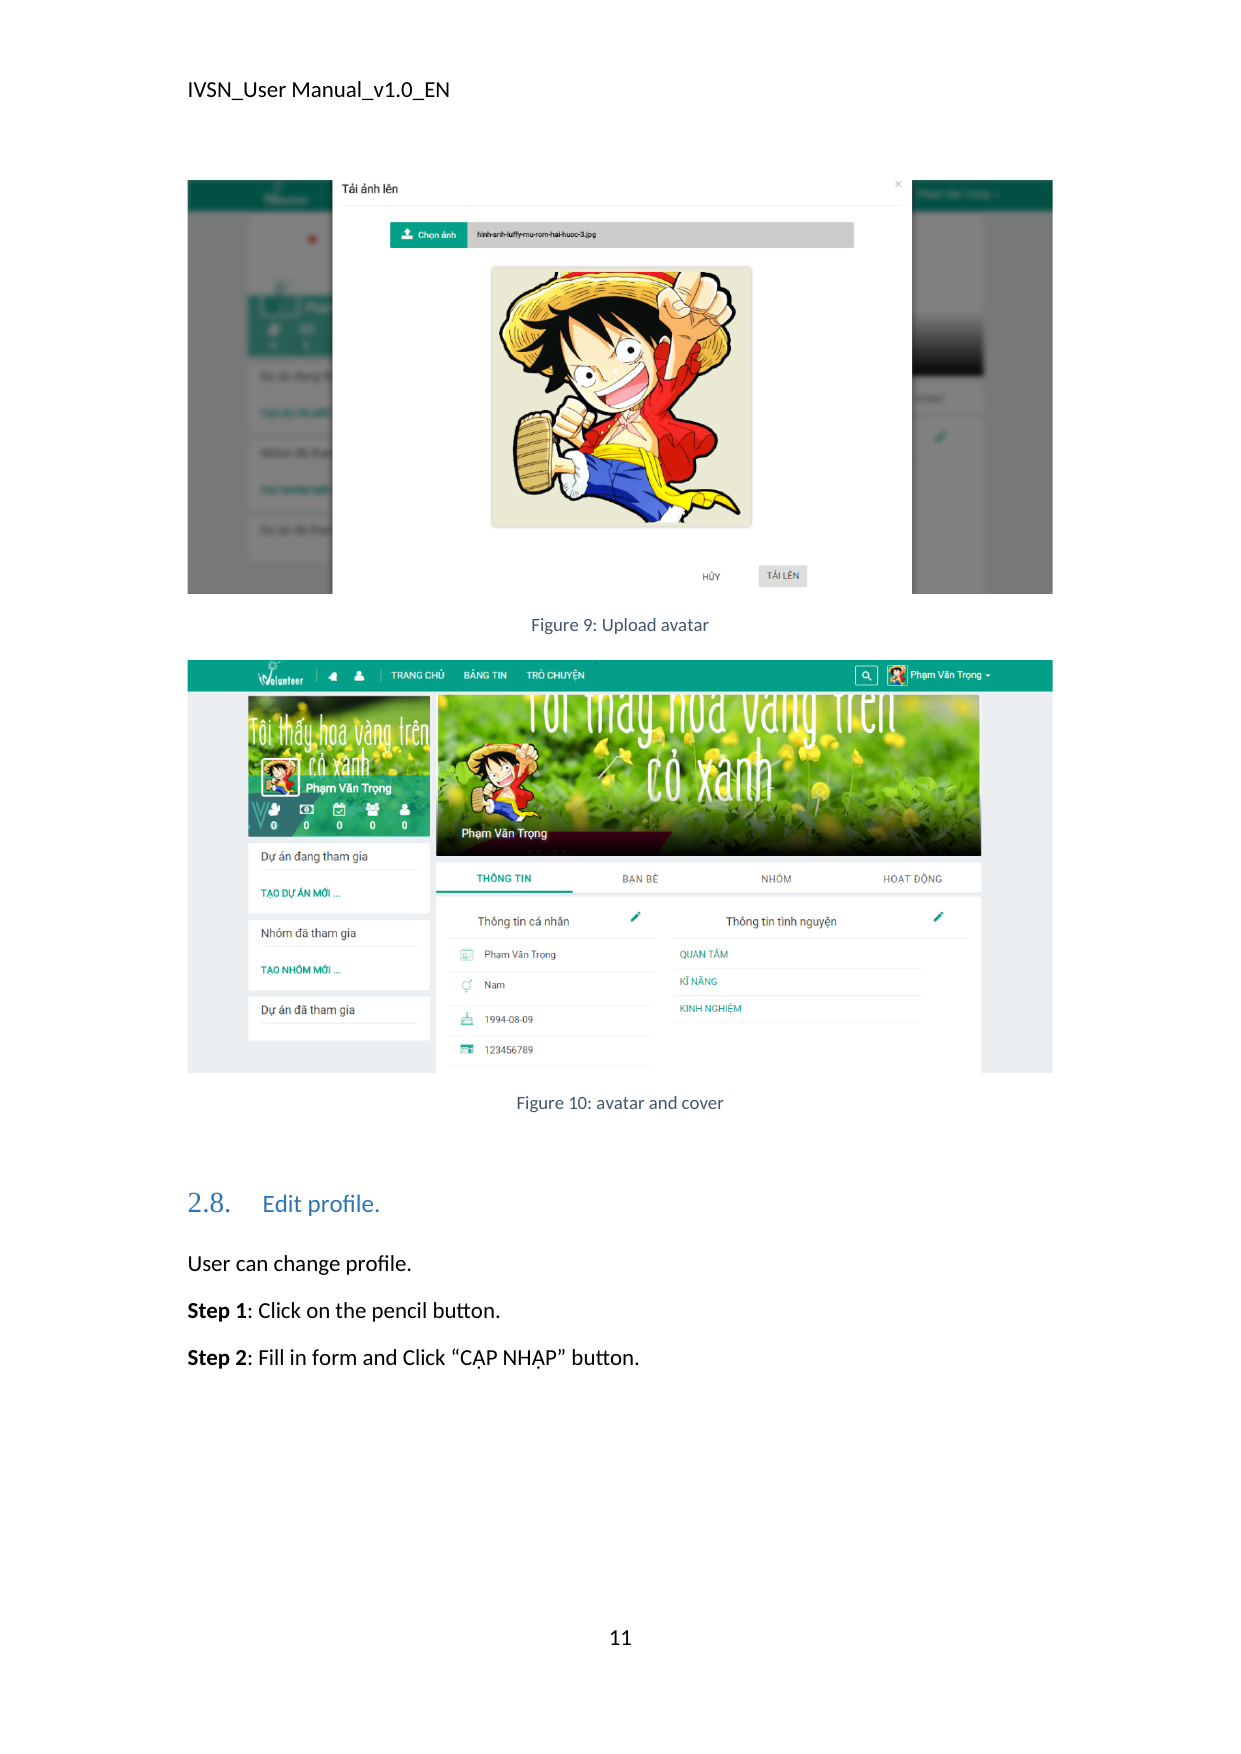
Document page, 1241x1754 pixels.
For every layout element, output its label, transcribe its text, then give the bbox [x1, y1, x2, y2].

subtitle Edit profile. [187, 1185, 1053, 1219]
text Step 1: Click on the pencil button. [187, 1296, 1053, 1324]
text Figure 10: avatar and cover [187, 1091, 1053, 1114]
text Figure 9: Upload avatar [187, 613, 1053, 636]
text User can change profile. [187, 1249, 1053, 1277]
text Step 2: Fill in form and Click “CẬP NHẬP” button. [187, 1343, 1053, 1371]
picture [187, 180, 1053, 594]
picture [187, 660, 1053, 1073]
